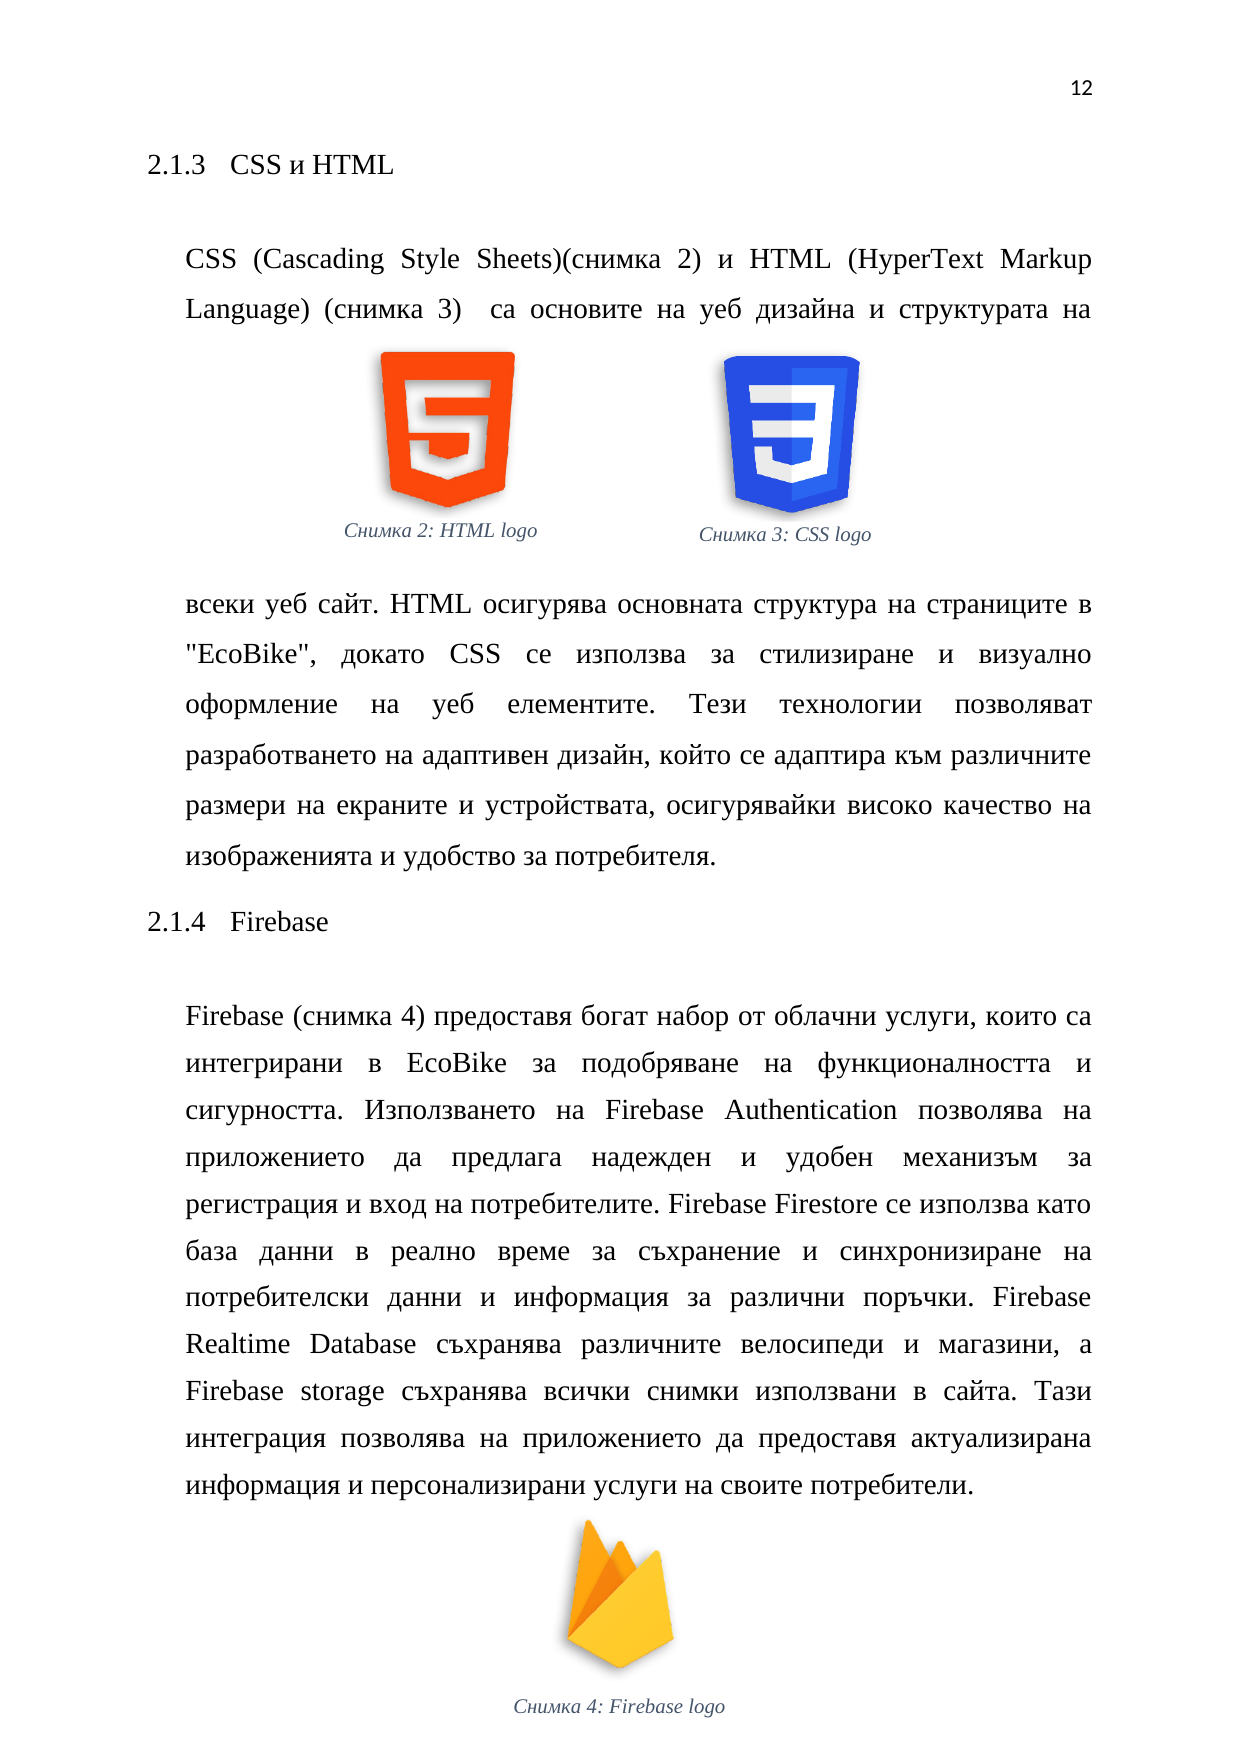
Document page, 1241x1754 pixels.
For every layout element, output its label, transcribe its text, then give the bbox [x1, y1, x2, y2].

text CSS (Cascading Style Sheets)(снимка 2) и HTML (HyperText Markup Language) (снимка 3) са основите на уеб дизайна и структурата на всеки уеб сайт. HTML осигурява основната структура на страниците в "EcoBike", докато CSS се използва за стилизиране и визуално оформление на уеб елементите. Тези технологии позволяват разработването на адаптивен дизайн, който се адаптира към различните размери на екраните и устройствата, осигурявайки високо качество на изображенията и удобство за потребителя. [185, 241, 1093, 871]
subtitle 2.1.3 CSS и HTML [147, 147, 1093, 181]
picture [714, 356, 869, 513]
text Firebase (снимка 4) предоставя богат набор от облачни услуги, които са интегрирани в EcoBike за подобряване на функционалността и сигурността. Използването на Firebase Authentication позволява на приложението да предлага надежден и удобен механизъм за регистрация и вход на потребителите. Firebase Firestore се използва като база данни в реално време за съхранение и синхронизиране на потребителски данни и информация за различни поръчки. Firebase Realtime Database съхранява различните велосипеди и магазини, а Firebase storage съхранява всички снимки използвани в сайта. Тази интеграция позволява на приложението да предоставя актуализирана информация и персонализирани услуги на своите потребители. [185, 998, 1093, 1501]
picture [540, 1513, 700, 1674]
picture [296, 349, 599, 510]
subtitle 2.1.4 Firebase [147, 904, 1093, 938]
